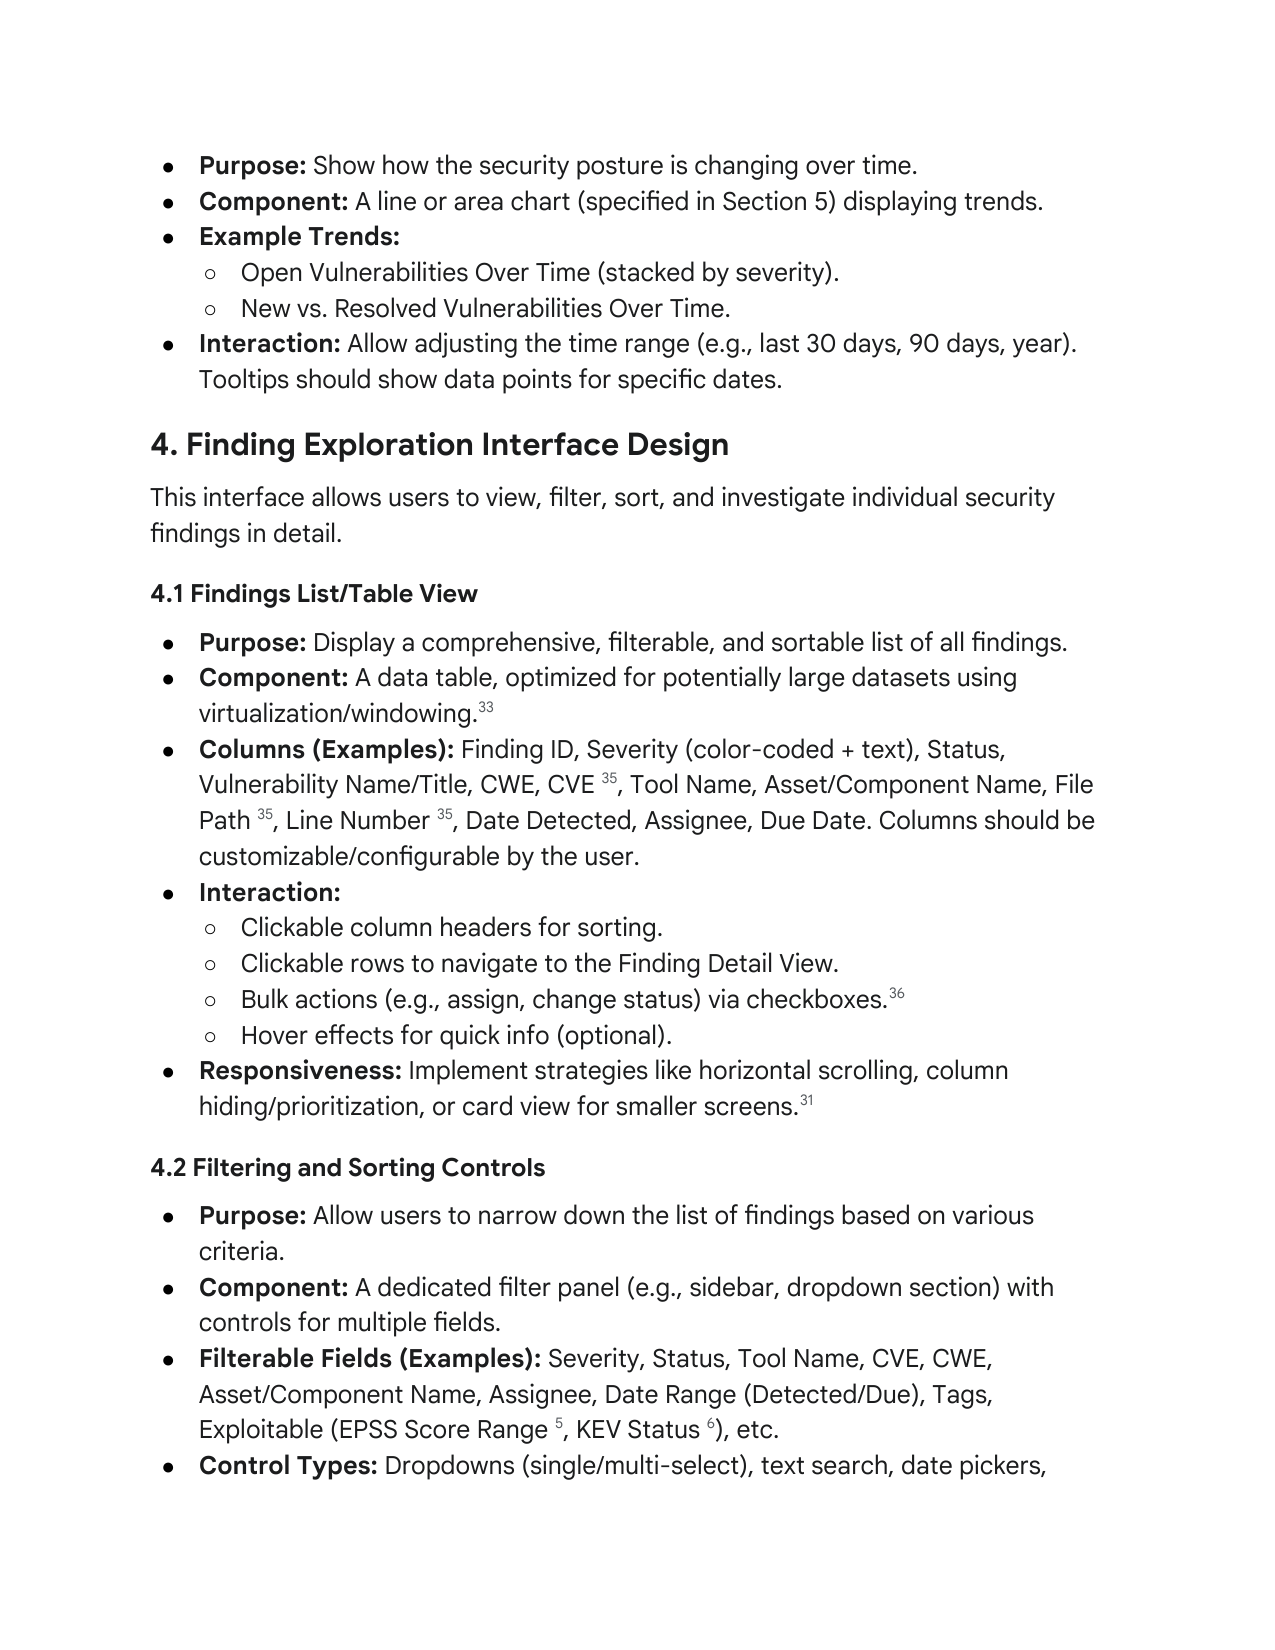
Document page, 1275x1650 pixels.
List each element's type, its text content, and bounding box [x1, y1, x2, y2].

list Bulk actions (e.g., assign, change status) via checkboxes.36 [203, 984, 1125, 1016]
subtitle 4. Finding Exploration Interface Design [150, 425, 1125, 464]
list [161, 1450, 1125, 1482]
list Component: A data table, optimized for potentially large datasets using virtualization/windowing.33 [161, 663, 1125, 730]
subtitle 4.2 Filtering and Sorting Controls [150, 1152, 1125, 1183]
list Purpose: Allow users to narrow down the list of findings based on various criteria. [161, 1200, 1125, 1267]
list Purpose: Show how the security posture is changing over time. [161, 150, 1125, 181]
list Filterable Fields (Examples): Severity, Status, Tool Name, CVE, CWE, Asset/Component Name, Assignee, Date Range (Detected/Due), Tags, Exploitable (EPSS Score Range 5, KEV Status 6), etc. [161, 1343, 1125, 1446]
list Interaction: [161, 877, 1125, 908]
subtitle 4.1 Findings List/Table View [150, 579, 1125, 610]
list Columns (Examples): Finding ID, Severity (color-coded + text), Status, Vulnerability Name/Title, CWE, CVE 35, Tool Name, Asset/Component Name, File Path 35, Line Number 35, Date Detected, Assignee, Due Date. Columns should be customizable/configurable by the user. [161, 734, 1125, 873]
list Interaction: Allow adjusting the time range (e.g., last 30 days, 90 days, year). Tooltips should show data points for specific dates. [161, 329, 1125, 396]
list Component: A dedicated filter panel (e.g., sidebar, dropdown section) with controls for multiple fields. [161, 1272, 1125, 1339]
text This interface allows users to view, filter, sort, and investigate individual security findings in detail. [150, 482, 1125, 549]
list New vs. Resolved Vulnerabilities Over Time. [203, 293, 1125, 324]
list Clickable rows to navigate to the Finding Detail View. [203, 948, 1125, 980]
list Hover effects for quick info (optional). [203, 1020, 1125, 1051]
list Responsiveness: Implement strategies like horizontal scrolling, column hiding/prioritization, or card view for smaller screens.31 [161, 1056, 1125, 1123]
list Open Vulnerabilities Over Time (stacked by severity). [203, 257, 1125, 288]
list Example Trends: [161, 221, 1125, 253]
list Component: A line or area chart (specified in Section 5) displaying trends. [161, 186, 1125, 217]
list Purpose: Display a comprehensive, filterable, and sortable list of all findings. [161, 627, 1125, 658]
list Clickable column headers for sorting. [203, 913, 1125, 944]
